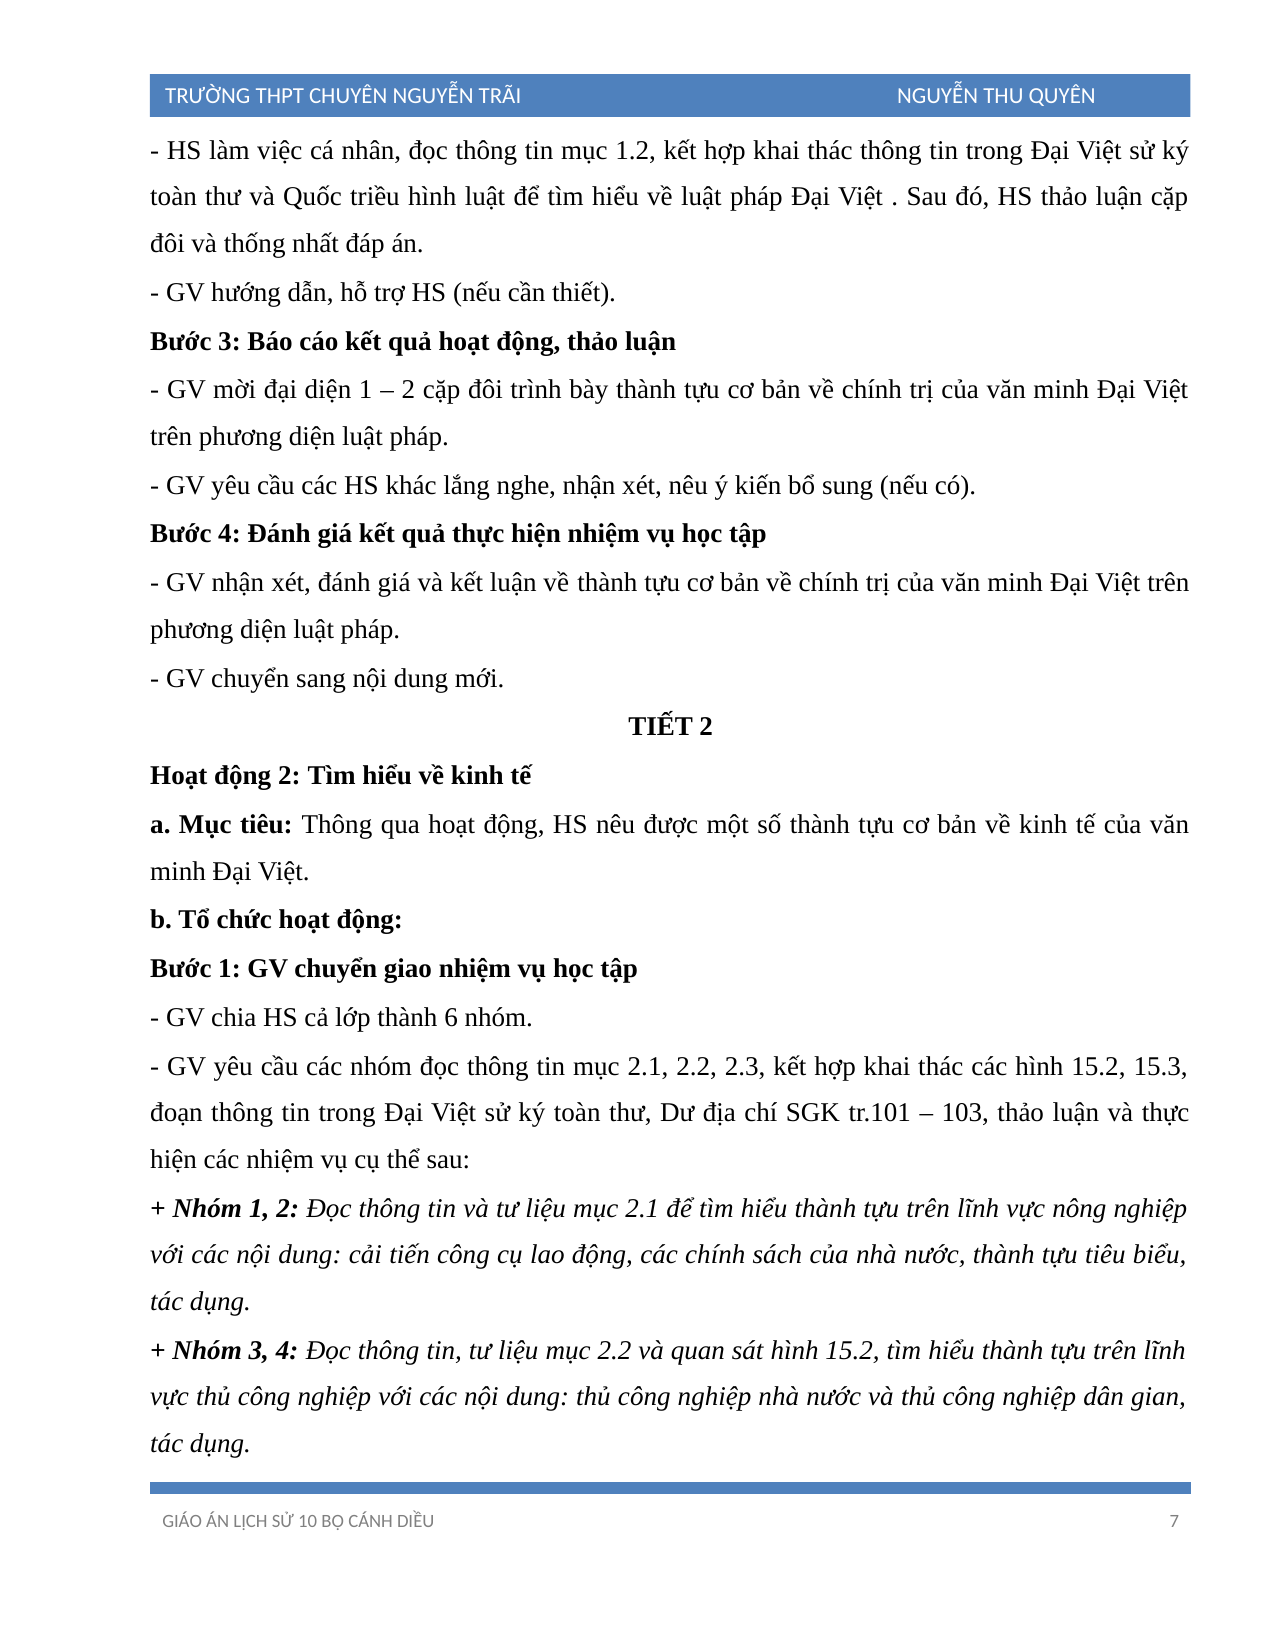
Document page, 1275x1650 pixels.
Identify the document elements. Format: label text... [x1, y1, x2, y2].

text - HS làm việc cá nhân, đọc thông tin mục 1.2, kết hợp khai thác thông tin trong Đại Việt sử ký toàn thư và Quốc triều hình luật để tìm hiểu về luật pháp Đại Việt . Sau đó, HS thảo luận cặp đôi và thống nhất đáp án. [150, 117, 1191, 258]
text - GV nhận xét, đánh giá và kết luận về thành tựu cơ bản về chính trị của văn minh Đại Việt trên phương diện luật pháp. [150, 566, 1191, 644]
text - GV chia HS cả lớp thành 6 nhóm. [150, 1001, 1191, 1032]
text + Nhóm 3, 4: Đọc thông tin, tư liệu mục 2.2 và quan sát hình 15.2, tìm hiểu thành tựu trên lĩnh vực thủ công nghiệp với các nội dung: thủ công nghiệp nhà nước và thủ công nghiệp dân gian, tác dụng. [150, 1334, 1191, 1458]
text - GV yêu cầu các nhóm đọc thông tin mục 2.1, 2.2, 2.3, kết hợp khai thác các hình 15.2, 15.3, đoạn thông tin trong Đại Việt sử ký toàn thư, Dư địa chí SGK tr.101 – 103, thảo luận và thực hiện các nhiệm vụ cụ thể sau: [150, 1049, 1191, 1174]
text - GV hướng dẫn, hỗ trợ HS (nếu cần thiết). [150, 276, 1191, 307]
text - GV yêu cầu các HS khác lắng nghe, nhận xét, nêu ý kiến bổ sung (nếu có). [150, 469, 1191, 500]
text b. Tổ chức hoạt động: [150, 903, 1191, 934]
text Hoạt động 2: Tìm hiểu về kinh tế [150, 759, 1191, 790]
text + Nhóm 1, 2: Đọc thông tin và tư liệu mục 2.1 để tìm hiểu thành tựu trên lĩnh vực nông nghiệp với các nội dung: cải tiến công cụ lao động, các chính sách của nhà nước, thành tựu tiêu biểu, tác dụng. [150, 1192, 1191, 1316]
text Bước 3: Báo cáo kết quả hoạt động, thảo luận [150, 324, 1191, 356]
text a. Mục tiêu: Thông qua hoạt động, HS nêu được một số thành tựu cơ bản về kinh tế của văn minh Đại Việt. [150, 808, 1191, 886]
text - GV chuyển sang nội dung mới. [150, 662, 1191, 693]
text Bước 4: Đánh giá kết quả thực hiện nhiệm vụ học tập [150, 517, 1191, 549]
text Bước 1: GV chuyển giao nhiệm vụ học tập [150, 952, 1191, 983]
text - GV mời đại diện 1 – 2 cặp đôi trình bày thành tựu cơ bản về chính trị của văn minh Đại Việt trên phương diện luật pháp. [150, 373, 1191, 451]
text TIẾT 2 [150, 710, 1191, 742]
